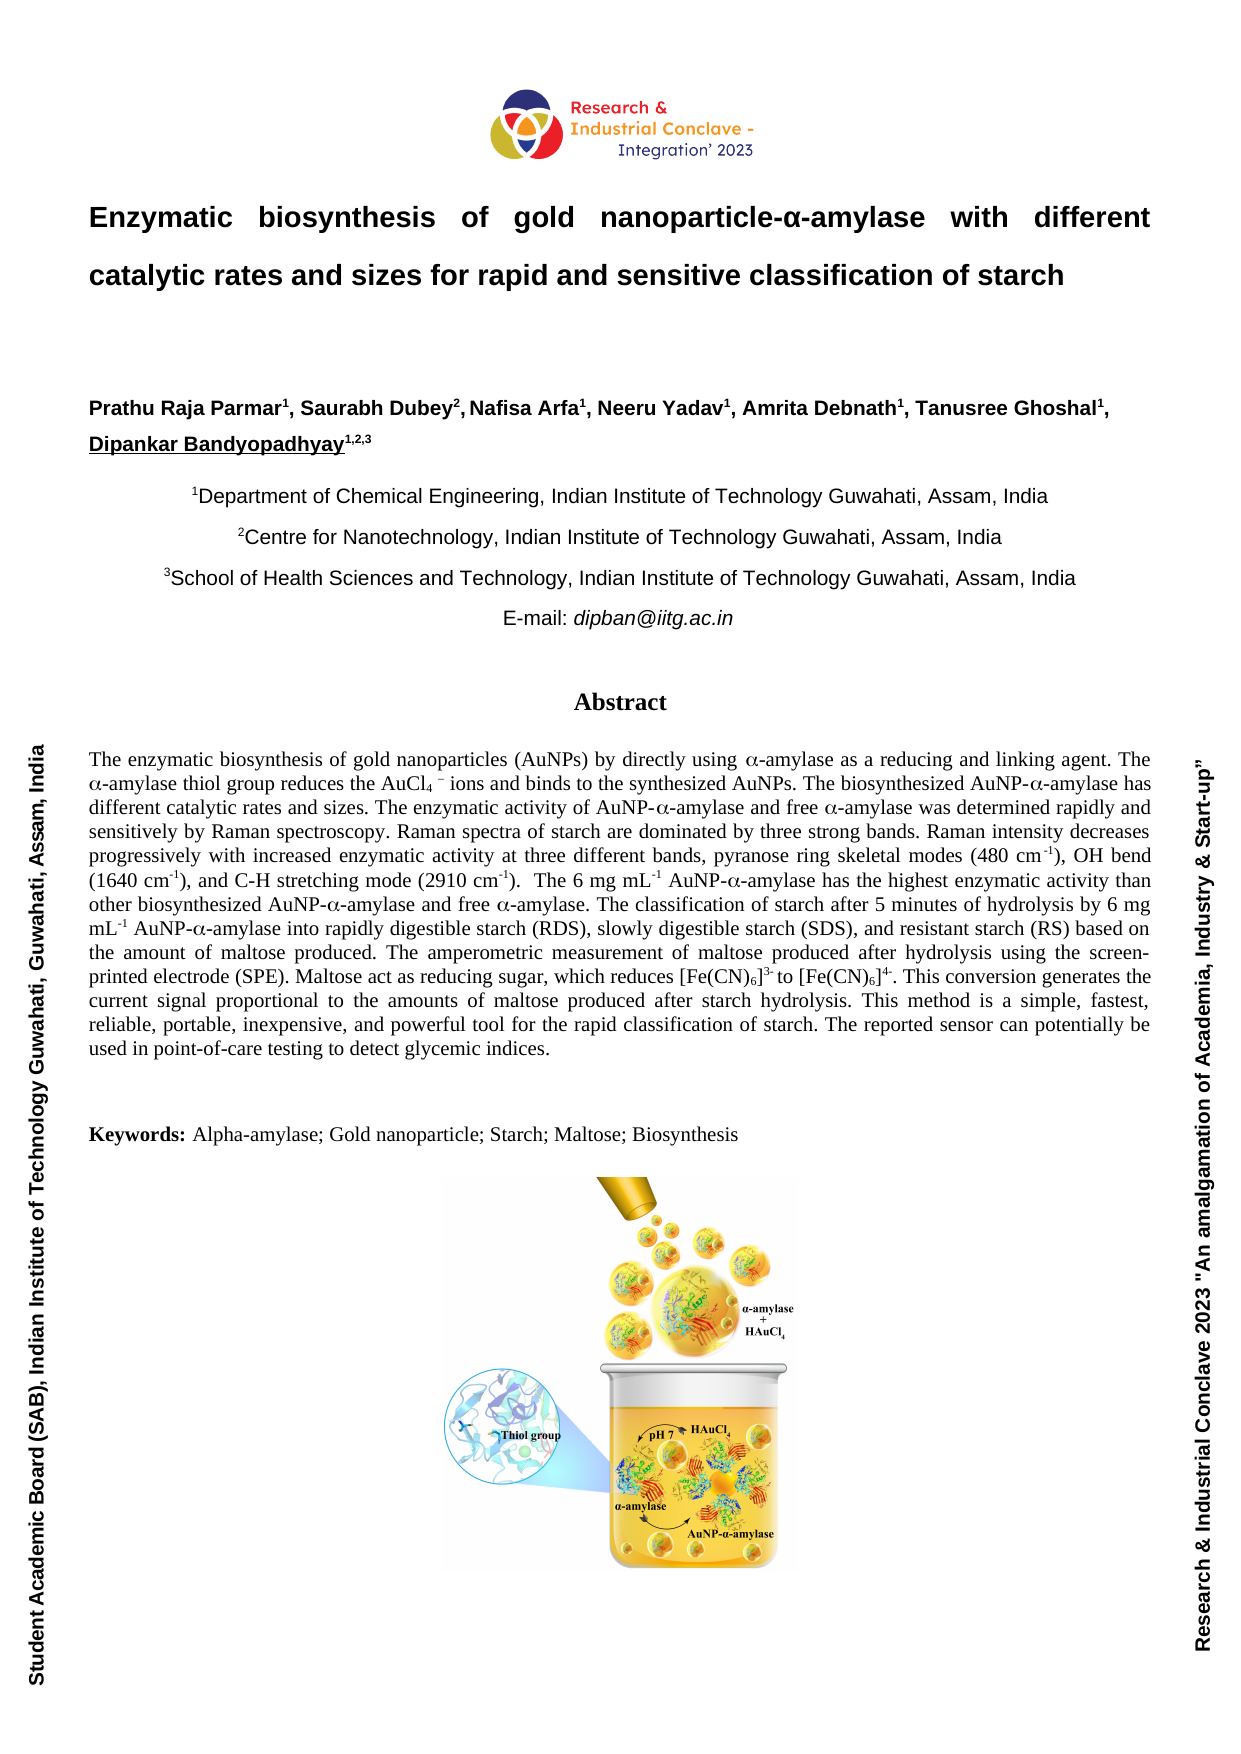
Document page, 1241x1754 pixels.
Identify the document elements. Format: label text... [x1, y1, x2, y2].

text 3School of Health Sciences and Technology, Indian Institute of Technology Guwahati, Assam, India [89, 566, 1152, 589]
text 1Department of Chemical Engineering, Indian Institute of Technology Guwahati, Assam, India [89, 484, 1152, 508]
text Prathu Raja Parmar1, Saurabh Dubey2, Nafisa Arfa1, Neeru Yadav1, Amrita Debnath1, Tanusree Ghoshal1, Dipankar Bandyopadhyay1,2,3 [89, 396, 1152, 456]
text The enzymatic biosynthesis of gold nanoparticles (AuNPs) by directly using -amylase as a reducing and linking agent. The -amylase thiol group reduces the AuCl4 – ions and binds to the synthesized AuNPs. The biosynthesized AuNP--amylase has different catalytic rates and sizes. The enzymatic activity of AuNP--amylase and free -amylase was determined rapidly and sensitively by Raman spectroscopy. Raman spectra of starch are dominated by three strong bands. Raman intensity decreases progressively with increased enzymatic activity at three different bands, pyranose ring skeletal modes (480 cm-1), OH bend (1640 cm-1), and C-H stretching mode (2910 cm-1). The 6 mg mL-1 AuNP--amylase has the highest enzymatic activity than other biosynthesized AuNP--amylase and free -amylase. The classification of starch after 5 minutes of hydrolysis by 6 mg mL-1 AuNP--amylase into rapidly digestible starch (RDS), slowly digestible starch (SDS), and resistant starch (RS) based on the amount of maltose produced. The amperometric measurement of maltose produced after hydrolysis using the screen-printed electrode (SPE). Maltose act as reducing sugar, which reduces [Fe(CN)6]3- to [Fe(CN)6]4-. This conversion generates the current signal proportional to the amounts of maltose produced after starch hydrolysis. This method is a simple, fastest, reliable, portable, inexpensive, and powerful tool for the rapid classification of starch. The reported sensor can potentially be used in point-of-care testing to detect glycemic indices. [89, 747, 1152, 1060]
text 2Centre for Nanotechnology, Indian Institute of Technology Guwahati, Assam, India [89, 525, 1152, 549]
picture [471, 73, 769, 172]
text Abstract [89, 687, 1152, 716]
text E-mail: dipban@iitg.ac.in [89, 606, 1149, 630]
text Keywords: Alpha-amylase; Gold nanoparticle; Starch; Maltose; Biosynthesis [192, 1122, 1152, 1146]
text Enzymatic biosynthesis of gold nanoparticle-α-amylase with different catalytic rates and sizes for rapid and sensitive classification of starch [89, 200, 1152, 296]
